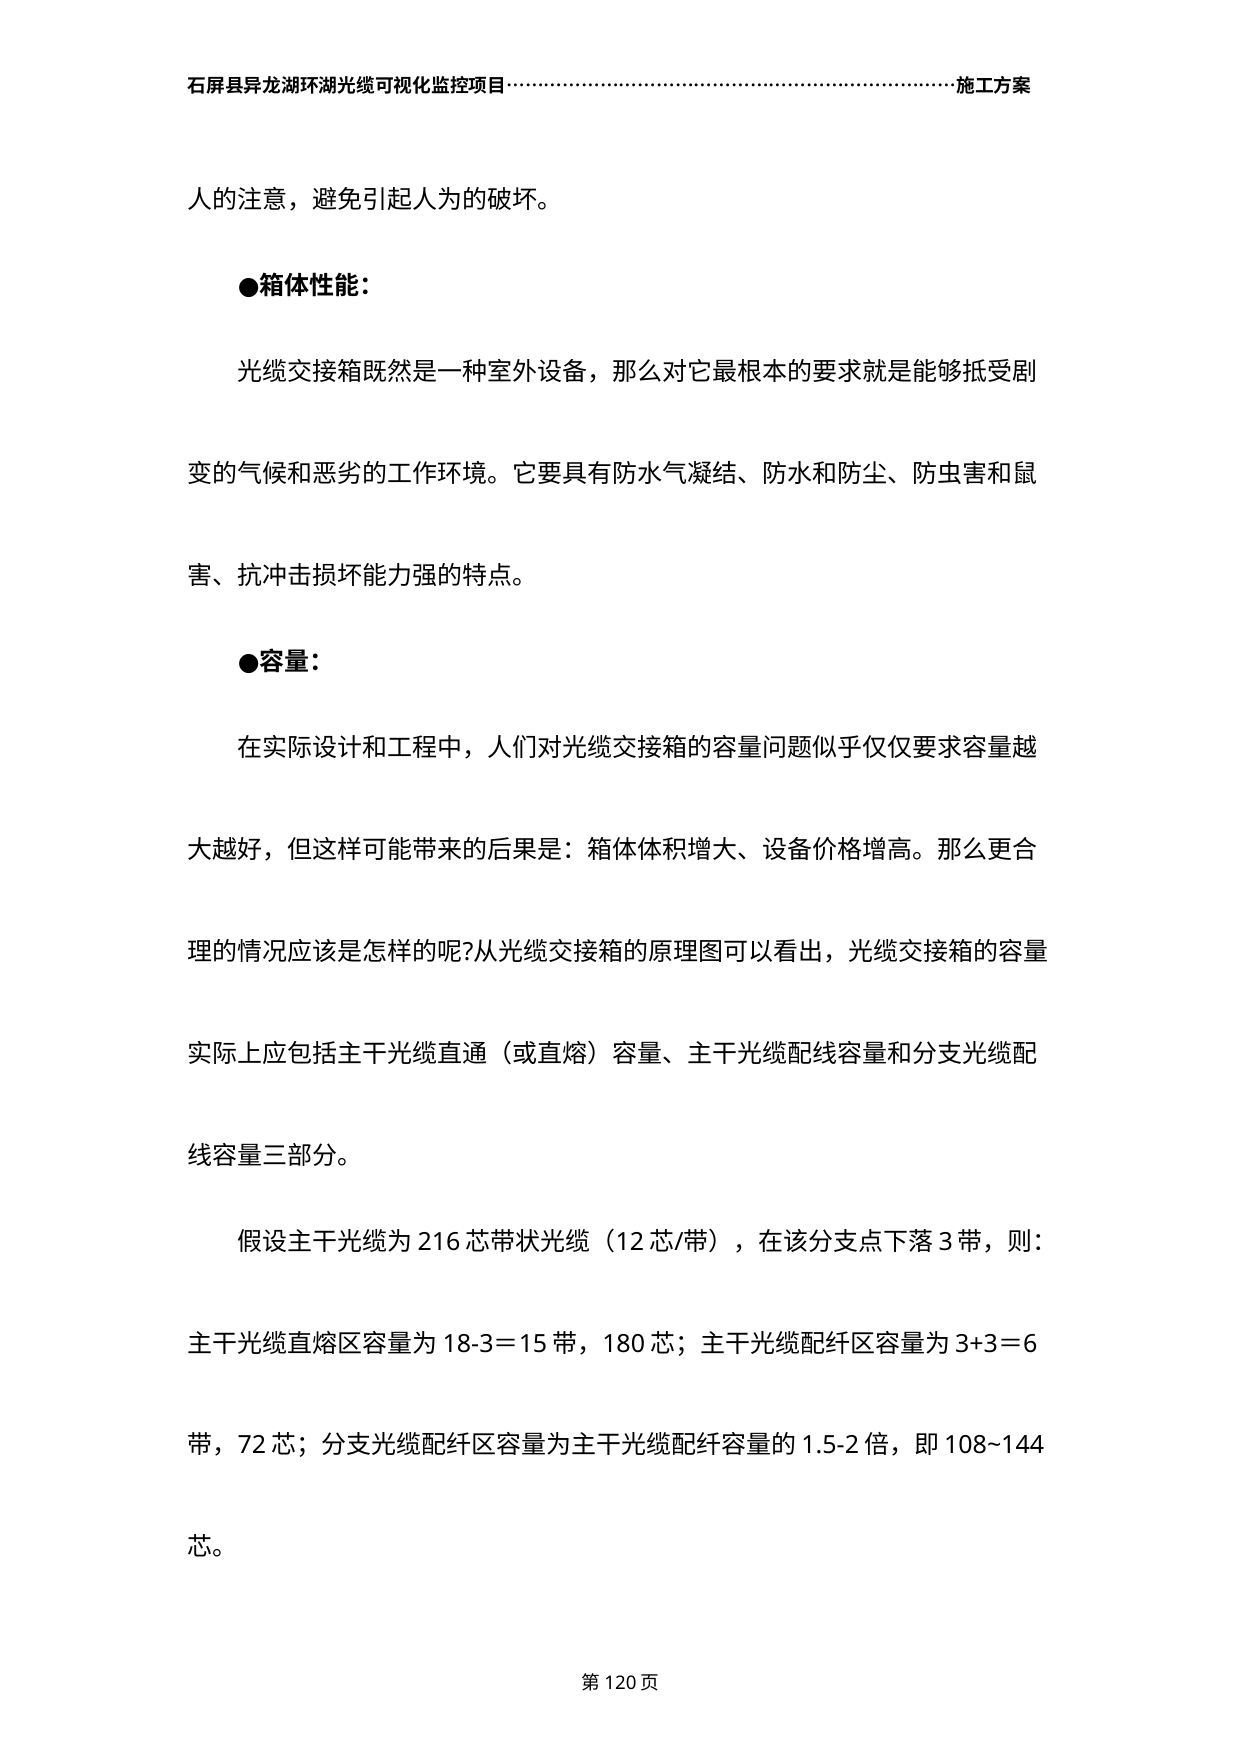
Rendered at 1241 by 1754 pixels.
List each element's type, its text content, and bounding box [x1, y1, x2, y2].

text 在实际设计和工程中，人们对光缆交接箱的容量问题似乎仅仅要求容量越大越好，但这样可能带来的后果是：箱体体积增大、设备价格增高。那么更合理的情况应该是怎样的呢?从光缆交接箱的原理图可以看出，光缆交接箱的容量实际上应包括主干光缆直通（或直熔）容量、主干光缆配线容量和分支光缆配线容量三部分。 [187, 712, 1053, 1187]
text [187, 164, 1053, 232]
text 光缆交接箱既然是一种室外设备，那么对它最根本的要求就是能够抵受剧变的气候和恶劣的工作环境。它要具有防水气凝结、防水和防尘、防虫害和鼠害、抗冲击损坏能力强的特点。 [187, 336, 1053, 608]
text ●容量： [187, 626, 1053, 694]
text 假设主干光缆为216芯带状光缆（12芯/带），在该分支点下落3带，则：主干光缆直熔区容量为18-3＝15带，180芯；主干光缆配纤区容量为3+3＝6带，72芯；分支光缆配纤区容量为主干光缆配纤容量的1.5-2倍，即108~144芯。 [187, 1205, 1053, 1579]
text ●箱体性能： [187, 250, 1053, 318]
